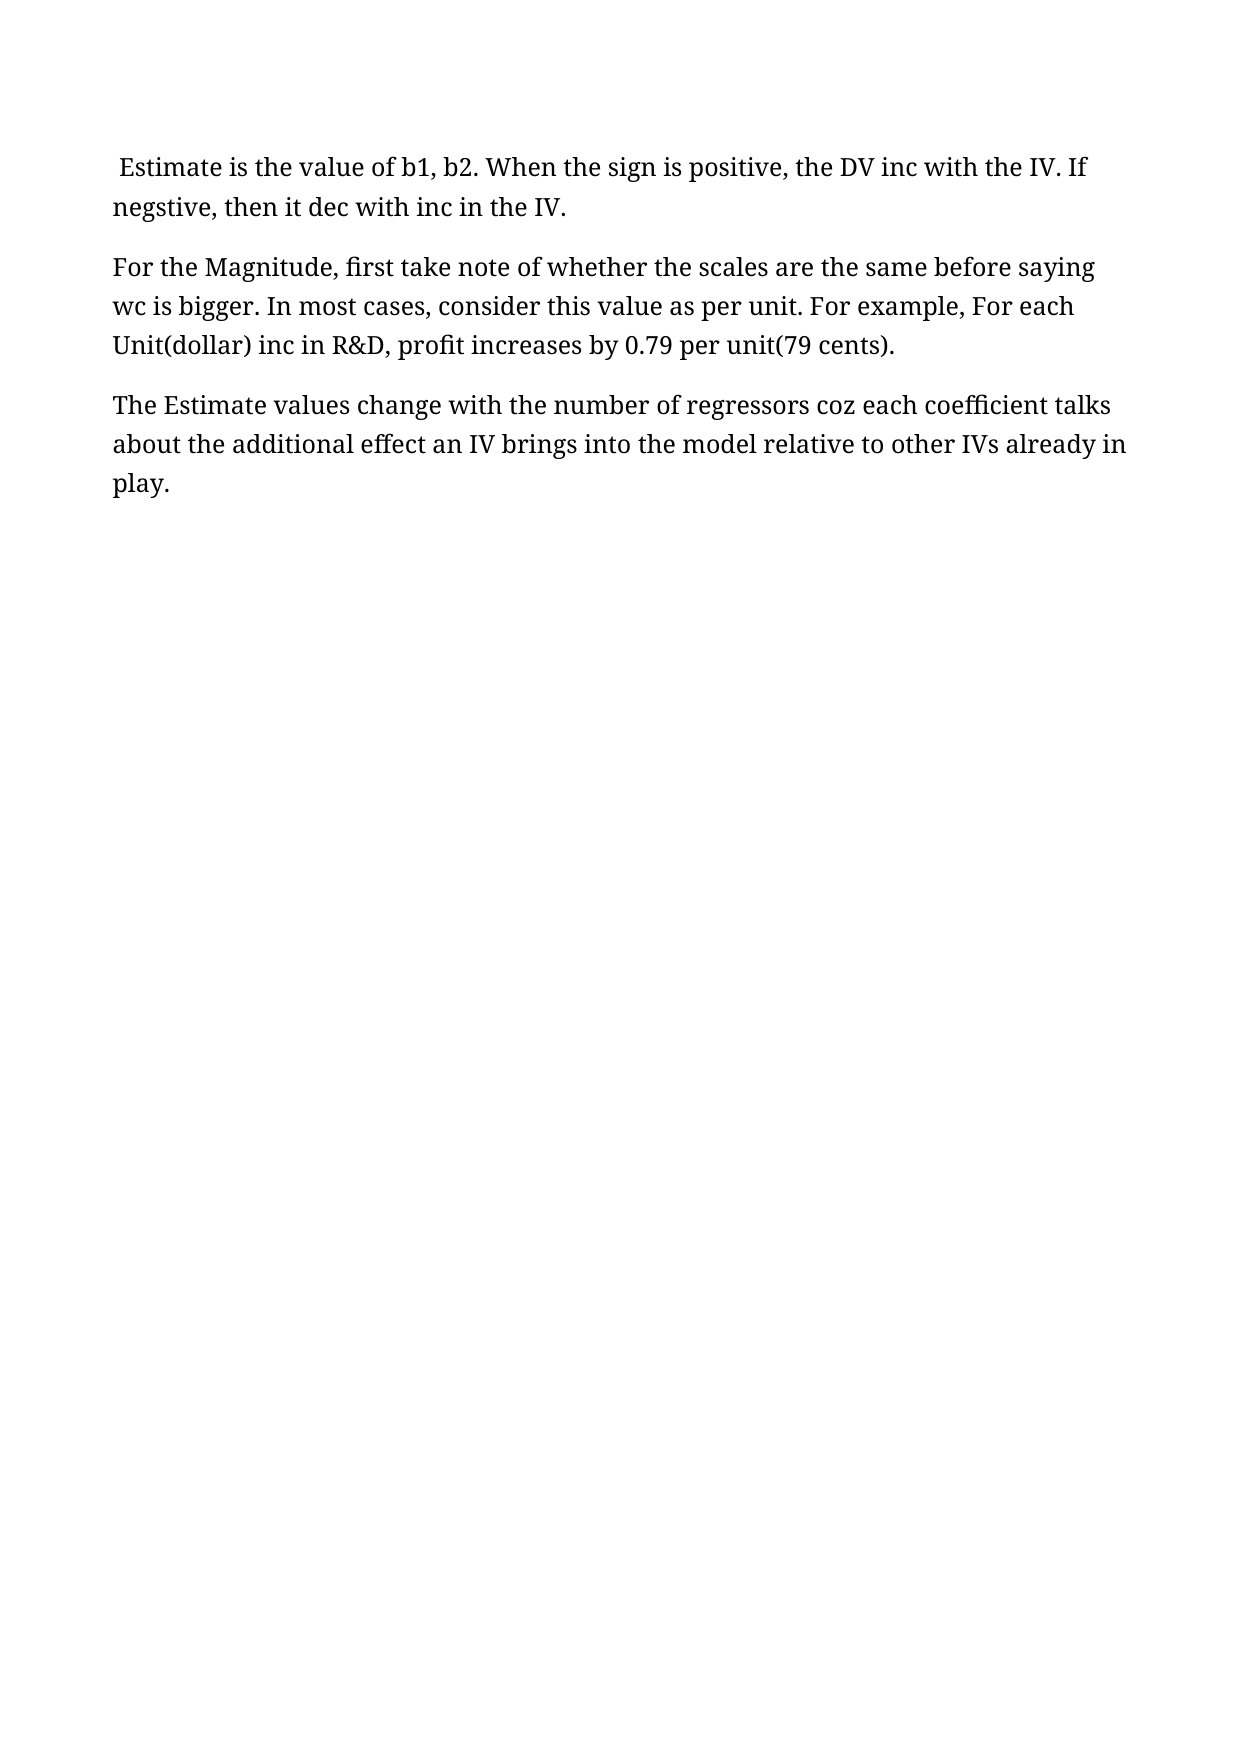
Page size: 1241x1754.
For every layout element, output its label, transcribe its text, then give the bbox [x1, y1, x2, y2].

text The Estimate values change with the number of regressors coz each coefficient talks about the additional effect an IV brings into the model relative to other IVs already in play. [112, 387, 1128, 500]
text For the Magnitude, first take note of whether the scales are the same before saying wc is bigger. In most cases, consider this value as per unit. For example, For each Unit(dollar) inc in R&D, profit increases by 0.79 per unit(79 cents). [112, 249, 1128, 362]
text Estimate is the value of b1, b2. When the sign is positive, the DV inc with the IV. If negstive, then it dec with inc in the IV. [112, 150, 1128, 223]
